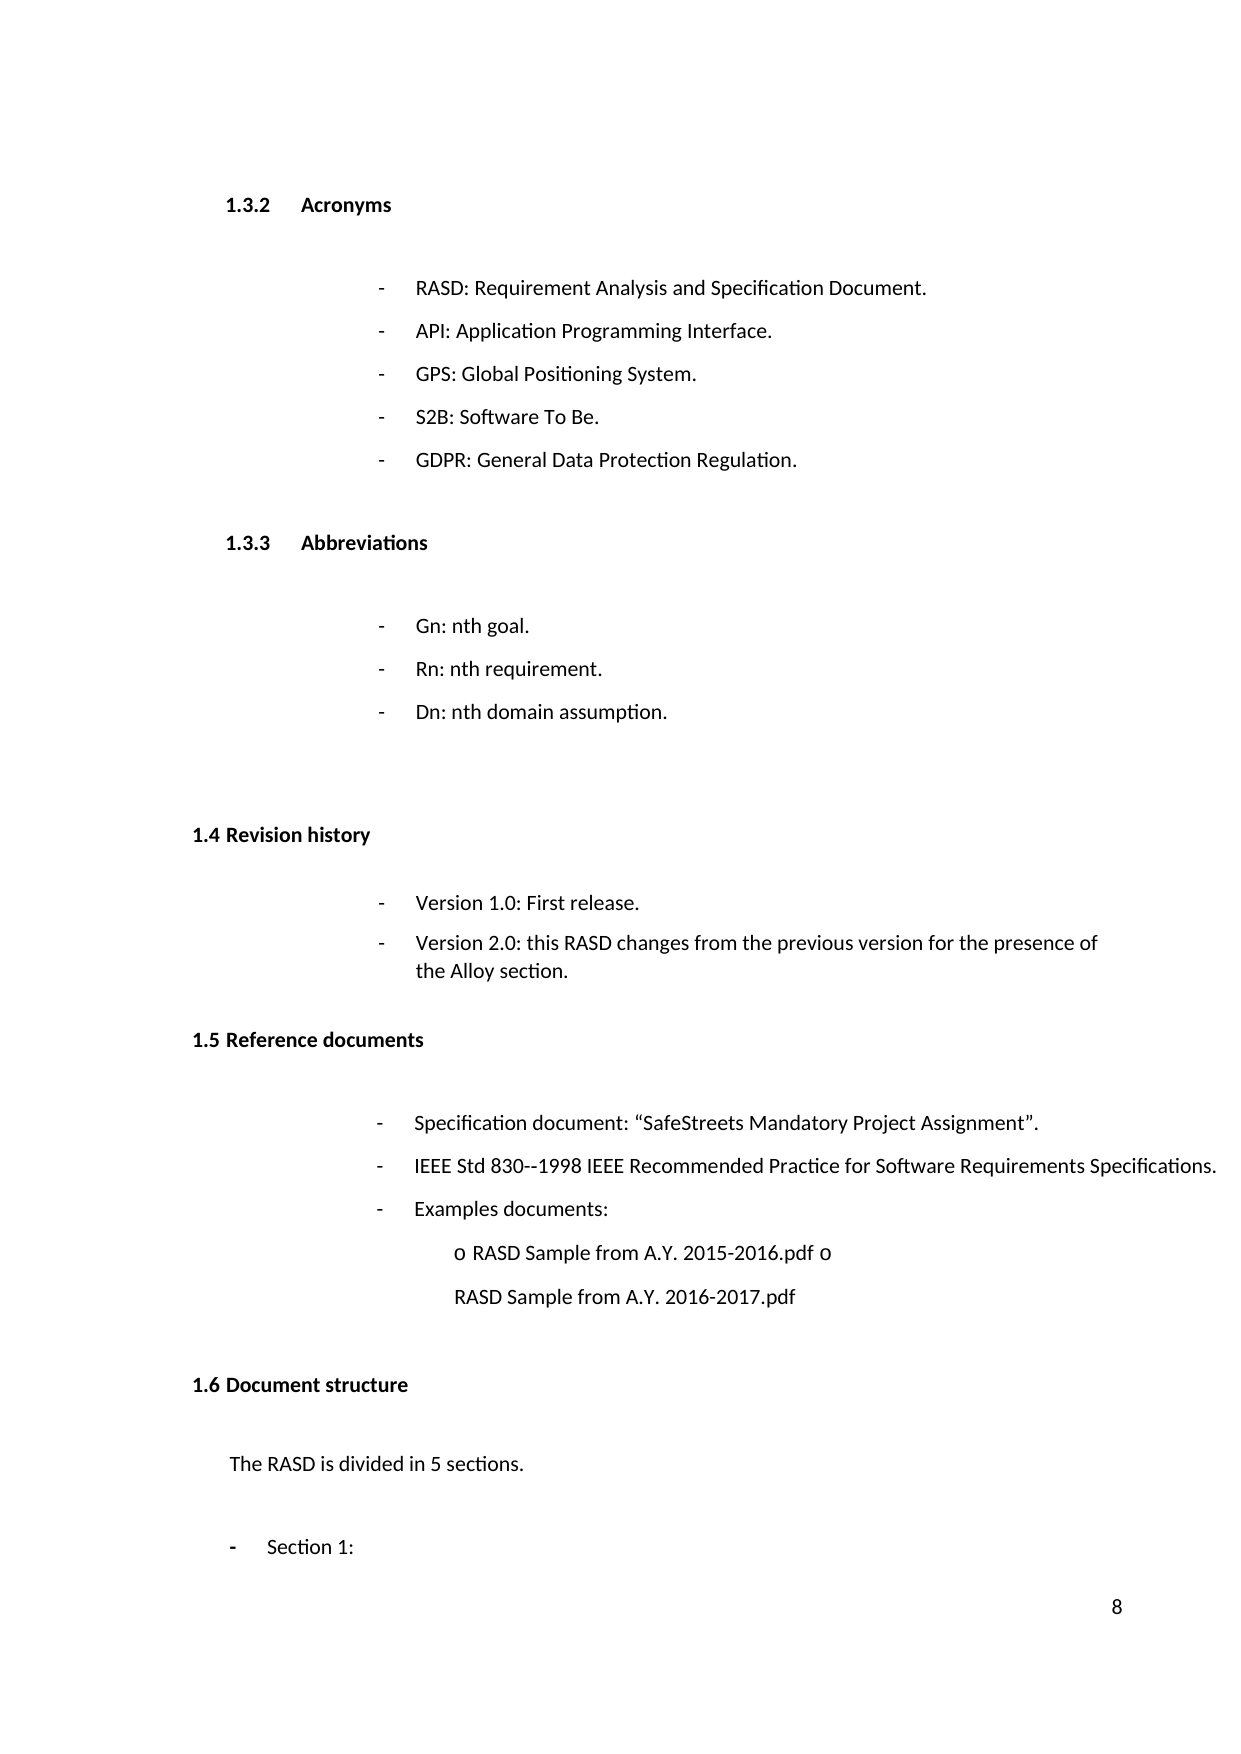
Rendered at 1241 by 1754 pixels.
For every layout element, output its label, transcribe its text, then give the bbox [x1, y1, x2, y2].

list S2B: Software To Be. [378, 403, 1123, 430]
list Section 1: [229, 1533, 1123, 1559]
list GPS: Global Positioning System. [378, 360, 1123, 387]
list Examples documents: [376, 1196, 1220, 1222]
list API: Application Programming Interface. [378, 317, 1123, 343]
list IEEE Std 830-‐1998 IEEE Recommended Practice for Software Requirements Specifications. [376, 1152, 1220, 1179]
list Version 2.0: this RASD changes from the previous version for the presence of the Alloy section. [378, 929, 1123, 984]
subtitle 1.4 Revision history [192, 821, 1122, 848]
list GDPR: General Data Protection Regulation. [378, 446, 1123, 473]
subtitle 1.5 Reference documents [192, 1026, 1122, 1053]
list Specification document: “SafeStreets Mandatory Project Assignment”. [376, 1109, 1220, 1136]
text The RASD is divided in 5 sections. [229, 1450, 1123, 1477]
list Version 1.0: First release. [378, 889, 1123, 916]
subtitle 1.3.2 Acronyms [118, 191, 1122, 217]
list RASD: Requirement Analysis and Specification Document. [378, 274, 1123, 301]
list Rn: nth requirement. [378, 655, 1123, 682]
list Dn: nth domain assumption. [378, 698, 1123, 725]
text o RASD Sample from A.Y. 2015-2016.pdf o RASD Sample from A.Y. 2016-2017.pdf [453, 1239, 850, 1310]
list Gn: nth goal. [378, 612, 1123, 639]
subtitle 1.6 Document structure [192, 1371, 1122, 1397]
subtitle 1.3.3 Abbreviations [118, 529, 1122, 556]
